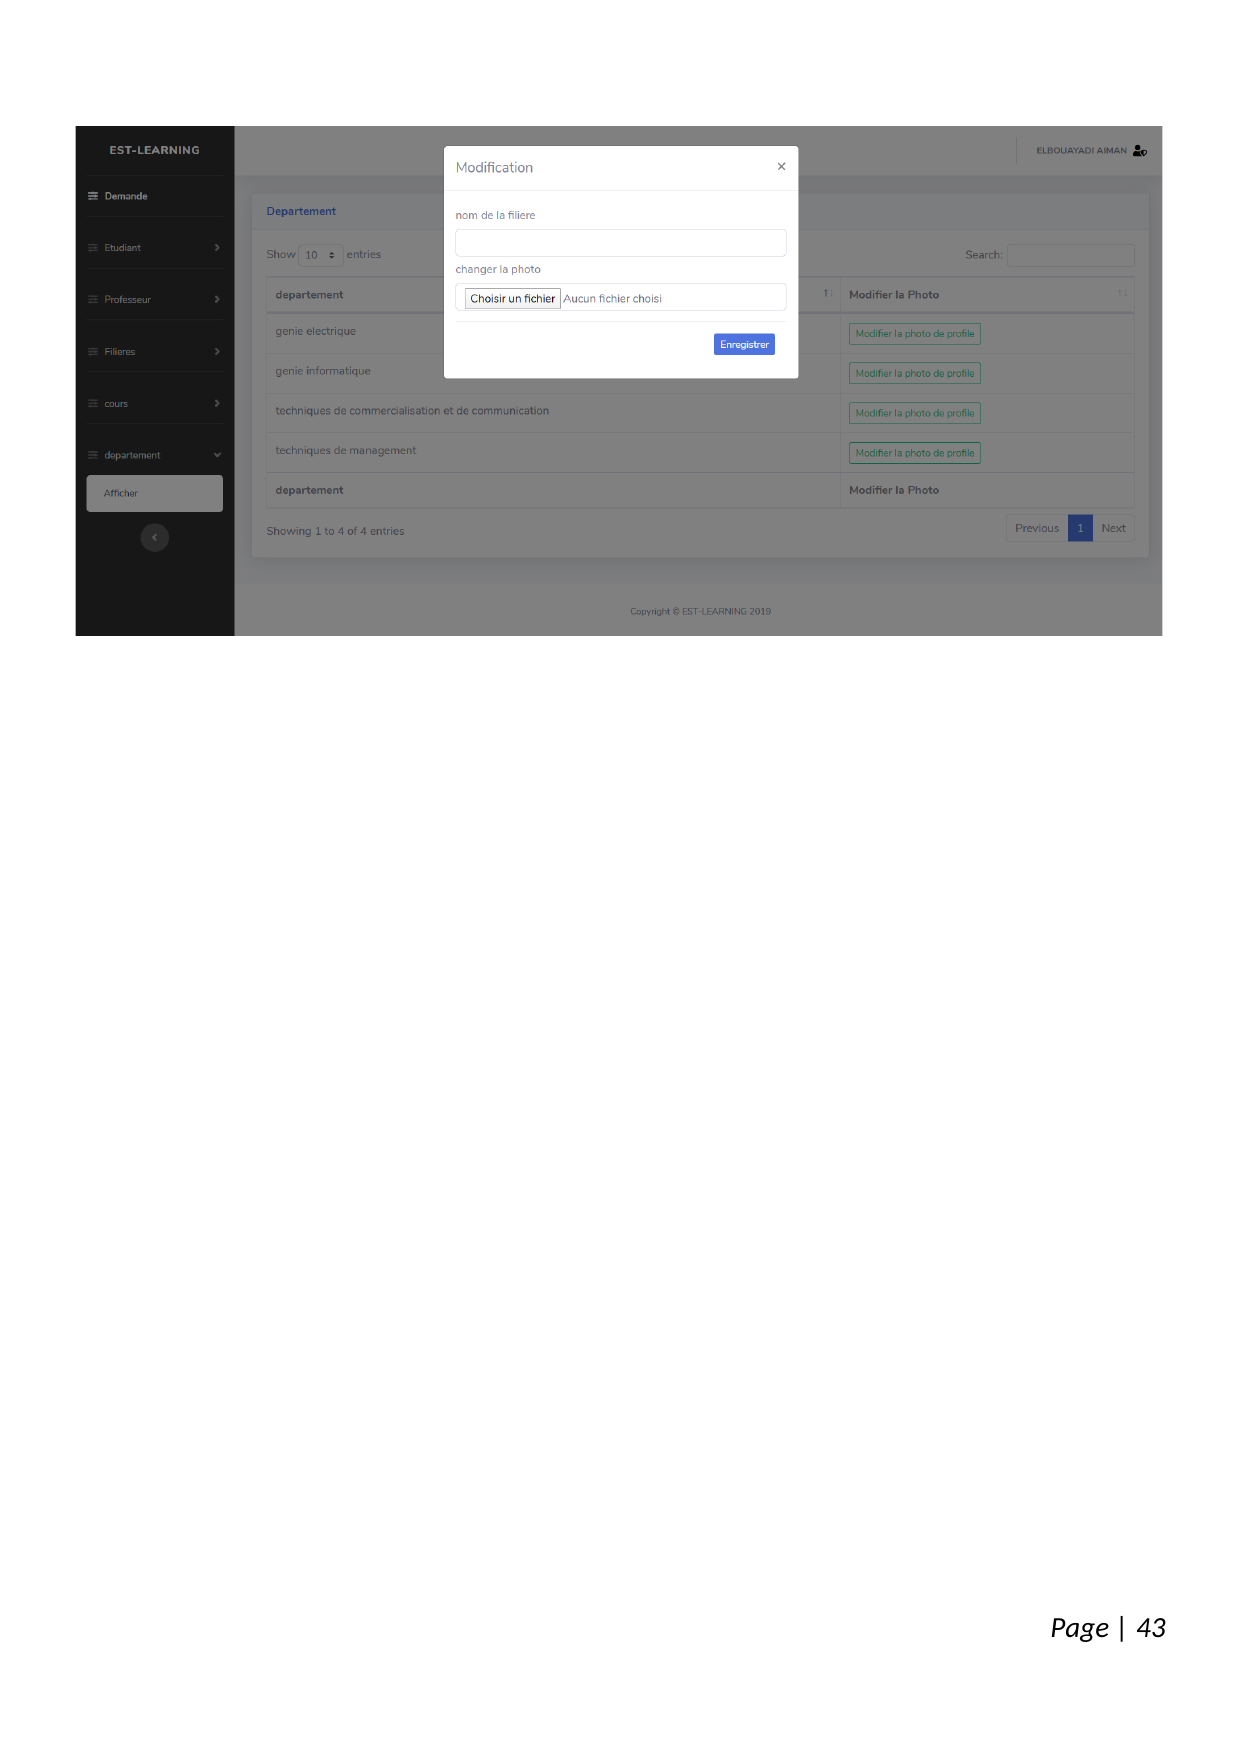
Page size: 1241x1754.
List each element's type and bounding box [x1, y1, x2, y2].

picture [75, 126, 1162, 636]
